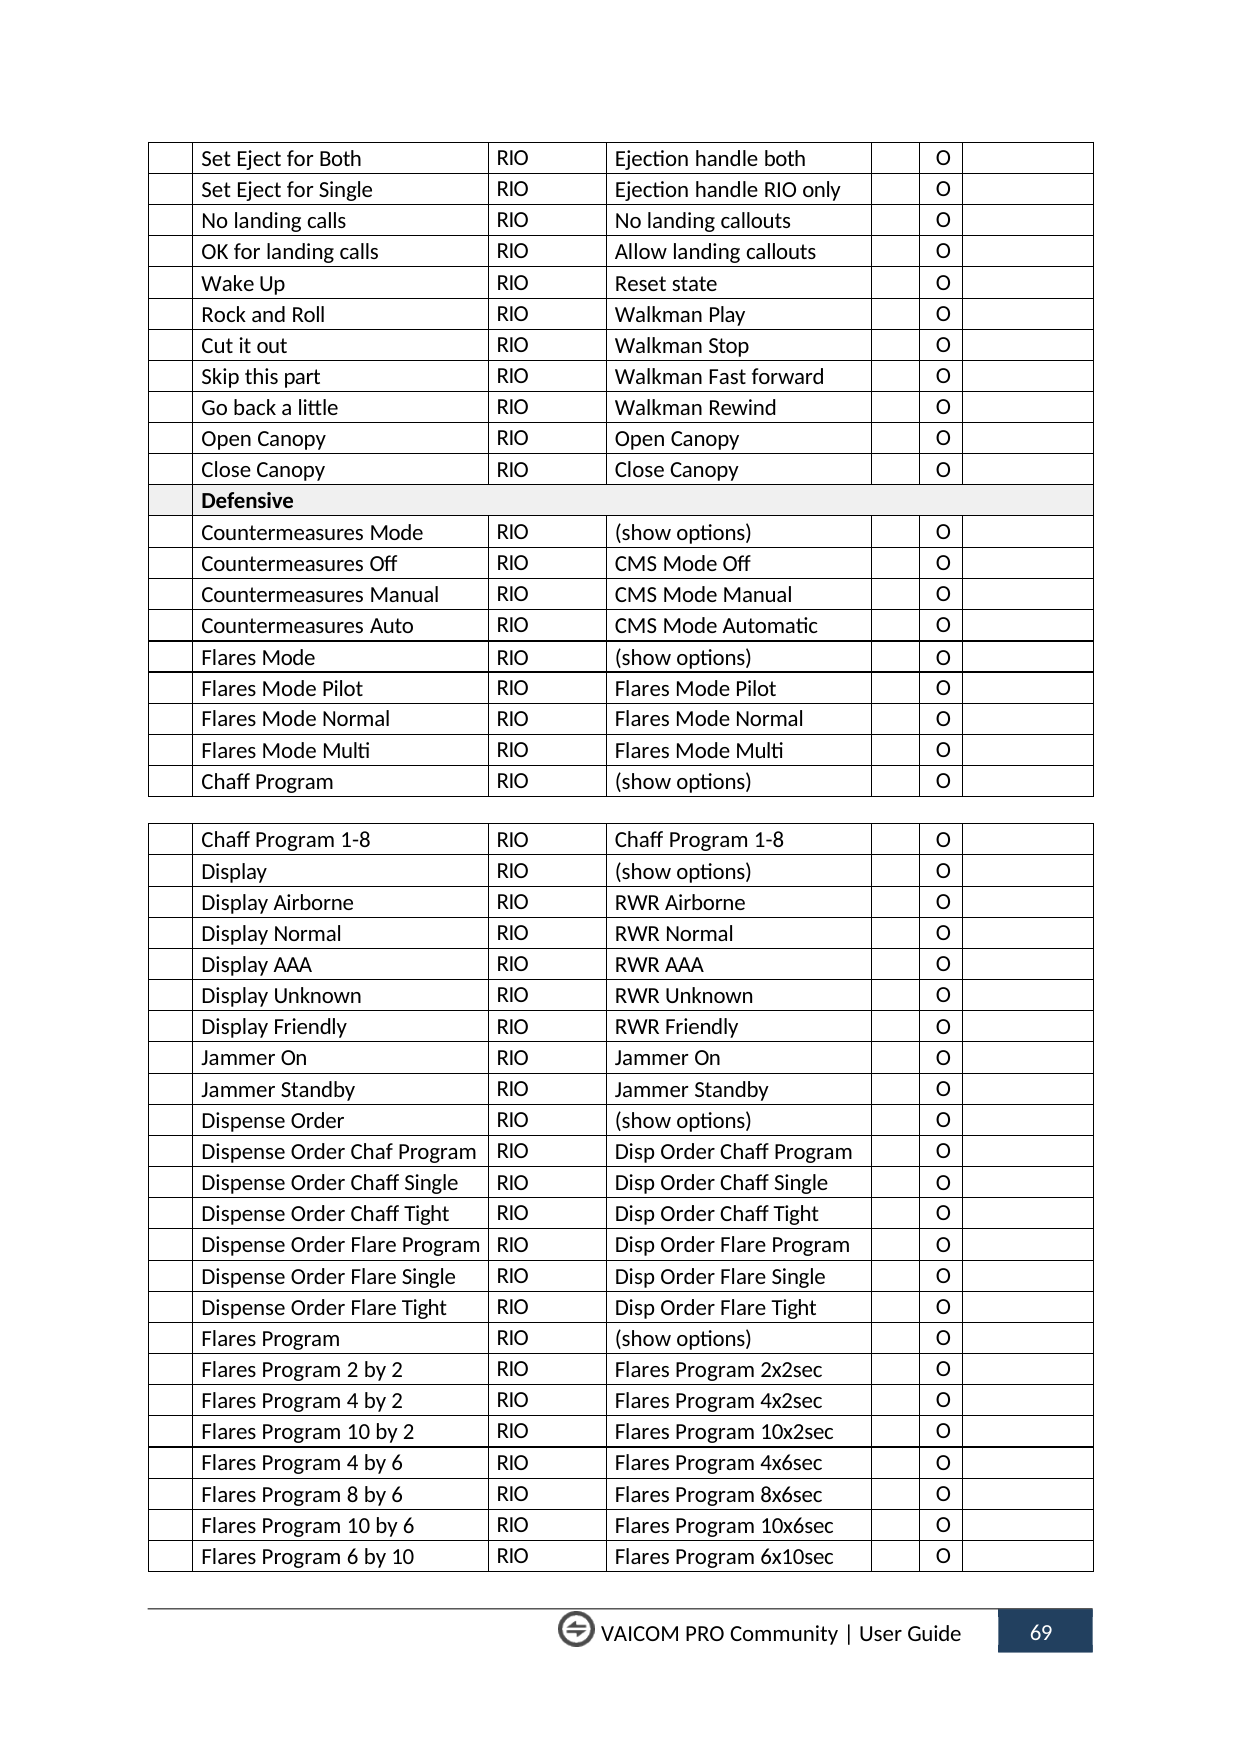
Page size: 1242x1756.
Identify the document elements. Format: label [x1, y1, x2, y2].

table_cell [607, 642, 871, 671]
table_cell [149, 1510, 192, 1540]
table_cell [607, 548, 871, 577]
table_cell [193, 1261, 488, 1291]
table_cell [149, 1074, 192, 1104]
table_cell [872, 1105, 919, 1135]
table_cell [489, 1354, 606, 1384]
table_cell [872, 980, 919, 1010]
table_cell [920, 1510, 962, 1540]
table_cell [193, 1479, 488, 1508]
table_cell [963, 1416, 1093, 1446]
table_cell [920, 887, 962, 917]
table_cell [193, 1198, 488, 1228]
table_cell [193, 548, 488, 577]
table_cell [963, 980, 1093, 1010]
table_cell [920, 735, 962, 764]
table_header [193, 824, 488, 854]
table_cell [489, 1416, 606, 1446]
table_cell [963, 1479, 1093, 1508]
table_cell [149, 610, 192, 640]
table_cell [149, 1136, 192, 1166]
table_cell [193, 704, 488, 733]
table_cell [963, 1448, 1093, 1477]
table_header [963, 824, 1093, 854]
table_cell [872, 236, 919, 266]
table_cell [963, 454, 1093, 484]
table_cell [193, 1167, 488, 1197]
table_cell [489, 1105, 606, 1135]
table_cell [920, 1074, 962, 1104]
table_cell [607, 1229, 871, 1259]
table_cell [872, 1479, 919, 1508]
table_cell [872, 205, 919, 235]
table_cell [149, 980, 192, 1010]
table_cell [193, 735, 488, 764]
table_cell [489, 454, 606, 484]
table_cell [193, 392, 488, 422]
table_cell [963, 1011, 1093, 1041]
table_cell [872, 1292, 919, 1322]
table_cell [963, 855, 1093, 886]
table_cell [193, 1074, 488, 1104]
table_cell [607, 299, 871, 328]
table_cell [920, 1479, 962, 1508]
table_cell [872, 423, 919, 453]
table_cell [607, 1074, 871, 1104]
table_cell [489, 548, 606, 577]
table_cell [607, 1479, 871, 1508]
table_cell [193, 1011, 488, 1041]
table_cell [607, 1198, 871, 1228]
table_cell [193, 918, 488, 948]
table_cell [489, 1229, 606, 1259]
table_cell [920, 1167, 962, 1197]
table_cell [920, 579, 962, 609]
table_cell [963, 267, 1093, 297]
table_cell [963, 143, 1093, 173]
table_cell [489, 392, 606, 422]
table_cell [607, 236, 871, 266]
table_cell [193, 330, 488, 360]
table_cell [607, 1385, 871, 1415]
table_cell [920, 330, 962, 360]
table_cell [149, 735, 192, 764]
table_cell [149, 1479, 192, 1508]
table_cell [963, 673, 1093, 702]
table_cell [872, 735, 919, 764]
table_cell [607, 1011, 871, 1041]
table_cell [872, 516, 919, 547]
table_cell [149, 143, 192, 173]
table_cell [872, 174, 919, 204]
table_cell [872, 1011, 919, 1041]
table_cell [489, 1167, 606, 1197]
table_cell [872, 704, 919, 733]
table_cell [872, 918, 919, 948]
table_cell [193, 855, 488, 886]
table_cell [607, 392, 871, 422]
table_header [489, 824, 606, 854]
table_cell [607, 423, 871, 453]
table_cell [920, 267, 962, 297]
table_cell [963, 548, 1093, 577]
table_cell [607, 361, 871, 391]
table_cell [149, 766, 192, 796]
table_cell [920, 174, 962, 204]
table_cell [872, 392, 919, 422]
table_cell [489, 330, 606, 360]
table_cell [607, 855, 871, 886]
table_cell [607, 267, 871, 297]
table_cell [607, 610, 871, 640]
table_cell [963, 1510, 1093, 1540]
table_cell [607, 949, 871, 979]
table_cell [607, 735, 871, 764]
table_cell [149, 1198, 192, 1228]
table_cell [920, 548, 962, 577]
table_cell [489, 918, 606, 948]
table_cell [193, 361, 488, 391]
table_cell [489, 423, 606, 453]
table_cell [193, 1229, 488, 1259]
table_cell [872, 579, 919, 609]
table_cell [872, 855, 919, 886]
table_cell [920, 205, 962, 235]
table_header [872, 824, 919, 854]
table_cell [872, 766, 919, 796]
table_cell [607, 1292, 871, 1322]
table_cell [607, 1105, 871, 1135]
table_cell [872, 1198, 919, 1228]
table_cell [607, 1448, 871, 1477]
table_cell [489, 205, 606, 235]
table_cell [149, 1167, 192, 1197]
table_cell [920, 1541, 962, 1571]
picture [558, 1611, 595, 1647]
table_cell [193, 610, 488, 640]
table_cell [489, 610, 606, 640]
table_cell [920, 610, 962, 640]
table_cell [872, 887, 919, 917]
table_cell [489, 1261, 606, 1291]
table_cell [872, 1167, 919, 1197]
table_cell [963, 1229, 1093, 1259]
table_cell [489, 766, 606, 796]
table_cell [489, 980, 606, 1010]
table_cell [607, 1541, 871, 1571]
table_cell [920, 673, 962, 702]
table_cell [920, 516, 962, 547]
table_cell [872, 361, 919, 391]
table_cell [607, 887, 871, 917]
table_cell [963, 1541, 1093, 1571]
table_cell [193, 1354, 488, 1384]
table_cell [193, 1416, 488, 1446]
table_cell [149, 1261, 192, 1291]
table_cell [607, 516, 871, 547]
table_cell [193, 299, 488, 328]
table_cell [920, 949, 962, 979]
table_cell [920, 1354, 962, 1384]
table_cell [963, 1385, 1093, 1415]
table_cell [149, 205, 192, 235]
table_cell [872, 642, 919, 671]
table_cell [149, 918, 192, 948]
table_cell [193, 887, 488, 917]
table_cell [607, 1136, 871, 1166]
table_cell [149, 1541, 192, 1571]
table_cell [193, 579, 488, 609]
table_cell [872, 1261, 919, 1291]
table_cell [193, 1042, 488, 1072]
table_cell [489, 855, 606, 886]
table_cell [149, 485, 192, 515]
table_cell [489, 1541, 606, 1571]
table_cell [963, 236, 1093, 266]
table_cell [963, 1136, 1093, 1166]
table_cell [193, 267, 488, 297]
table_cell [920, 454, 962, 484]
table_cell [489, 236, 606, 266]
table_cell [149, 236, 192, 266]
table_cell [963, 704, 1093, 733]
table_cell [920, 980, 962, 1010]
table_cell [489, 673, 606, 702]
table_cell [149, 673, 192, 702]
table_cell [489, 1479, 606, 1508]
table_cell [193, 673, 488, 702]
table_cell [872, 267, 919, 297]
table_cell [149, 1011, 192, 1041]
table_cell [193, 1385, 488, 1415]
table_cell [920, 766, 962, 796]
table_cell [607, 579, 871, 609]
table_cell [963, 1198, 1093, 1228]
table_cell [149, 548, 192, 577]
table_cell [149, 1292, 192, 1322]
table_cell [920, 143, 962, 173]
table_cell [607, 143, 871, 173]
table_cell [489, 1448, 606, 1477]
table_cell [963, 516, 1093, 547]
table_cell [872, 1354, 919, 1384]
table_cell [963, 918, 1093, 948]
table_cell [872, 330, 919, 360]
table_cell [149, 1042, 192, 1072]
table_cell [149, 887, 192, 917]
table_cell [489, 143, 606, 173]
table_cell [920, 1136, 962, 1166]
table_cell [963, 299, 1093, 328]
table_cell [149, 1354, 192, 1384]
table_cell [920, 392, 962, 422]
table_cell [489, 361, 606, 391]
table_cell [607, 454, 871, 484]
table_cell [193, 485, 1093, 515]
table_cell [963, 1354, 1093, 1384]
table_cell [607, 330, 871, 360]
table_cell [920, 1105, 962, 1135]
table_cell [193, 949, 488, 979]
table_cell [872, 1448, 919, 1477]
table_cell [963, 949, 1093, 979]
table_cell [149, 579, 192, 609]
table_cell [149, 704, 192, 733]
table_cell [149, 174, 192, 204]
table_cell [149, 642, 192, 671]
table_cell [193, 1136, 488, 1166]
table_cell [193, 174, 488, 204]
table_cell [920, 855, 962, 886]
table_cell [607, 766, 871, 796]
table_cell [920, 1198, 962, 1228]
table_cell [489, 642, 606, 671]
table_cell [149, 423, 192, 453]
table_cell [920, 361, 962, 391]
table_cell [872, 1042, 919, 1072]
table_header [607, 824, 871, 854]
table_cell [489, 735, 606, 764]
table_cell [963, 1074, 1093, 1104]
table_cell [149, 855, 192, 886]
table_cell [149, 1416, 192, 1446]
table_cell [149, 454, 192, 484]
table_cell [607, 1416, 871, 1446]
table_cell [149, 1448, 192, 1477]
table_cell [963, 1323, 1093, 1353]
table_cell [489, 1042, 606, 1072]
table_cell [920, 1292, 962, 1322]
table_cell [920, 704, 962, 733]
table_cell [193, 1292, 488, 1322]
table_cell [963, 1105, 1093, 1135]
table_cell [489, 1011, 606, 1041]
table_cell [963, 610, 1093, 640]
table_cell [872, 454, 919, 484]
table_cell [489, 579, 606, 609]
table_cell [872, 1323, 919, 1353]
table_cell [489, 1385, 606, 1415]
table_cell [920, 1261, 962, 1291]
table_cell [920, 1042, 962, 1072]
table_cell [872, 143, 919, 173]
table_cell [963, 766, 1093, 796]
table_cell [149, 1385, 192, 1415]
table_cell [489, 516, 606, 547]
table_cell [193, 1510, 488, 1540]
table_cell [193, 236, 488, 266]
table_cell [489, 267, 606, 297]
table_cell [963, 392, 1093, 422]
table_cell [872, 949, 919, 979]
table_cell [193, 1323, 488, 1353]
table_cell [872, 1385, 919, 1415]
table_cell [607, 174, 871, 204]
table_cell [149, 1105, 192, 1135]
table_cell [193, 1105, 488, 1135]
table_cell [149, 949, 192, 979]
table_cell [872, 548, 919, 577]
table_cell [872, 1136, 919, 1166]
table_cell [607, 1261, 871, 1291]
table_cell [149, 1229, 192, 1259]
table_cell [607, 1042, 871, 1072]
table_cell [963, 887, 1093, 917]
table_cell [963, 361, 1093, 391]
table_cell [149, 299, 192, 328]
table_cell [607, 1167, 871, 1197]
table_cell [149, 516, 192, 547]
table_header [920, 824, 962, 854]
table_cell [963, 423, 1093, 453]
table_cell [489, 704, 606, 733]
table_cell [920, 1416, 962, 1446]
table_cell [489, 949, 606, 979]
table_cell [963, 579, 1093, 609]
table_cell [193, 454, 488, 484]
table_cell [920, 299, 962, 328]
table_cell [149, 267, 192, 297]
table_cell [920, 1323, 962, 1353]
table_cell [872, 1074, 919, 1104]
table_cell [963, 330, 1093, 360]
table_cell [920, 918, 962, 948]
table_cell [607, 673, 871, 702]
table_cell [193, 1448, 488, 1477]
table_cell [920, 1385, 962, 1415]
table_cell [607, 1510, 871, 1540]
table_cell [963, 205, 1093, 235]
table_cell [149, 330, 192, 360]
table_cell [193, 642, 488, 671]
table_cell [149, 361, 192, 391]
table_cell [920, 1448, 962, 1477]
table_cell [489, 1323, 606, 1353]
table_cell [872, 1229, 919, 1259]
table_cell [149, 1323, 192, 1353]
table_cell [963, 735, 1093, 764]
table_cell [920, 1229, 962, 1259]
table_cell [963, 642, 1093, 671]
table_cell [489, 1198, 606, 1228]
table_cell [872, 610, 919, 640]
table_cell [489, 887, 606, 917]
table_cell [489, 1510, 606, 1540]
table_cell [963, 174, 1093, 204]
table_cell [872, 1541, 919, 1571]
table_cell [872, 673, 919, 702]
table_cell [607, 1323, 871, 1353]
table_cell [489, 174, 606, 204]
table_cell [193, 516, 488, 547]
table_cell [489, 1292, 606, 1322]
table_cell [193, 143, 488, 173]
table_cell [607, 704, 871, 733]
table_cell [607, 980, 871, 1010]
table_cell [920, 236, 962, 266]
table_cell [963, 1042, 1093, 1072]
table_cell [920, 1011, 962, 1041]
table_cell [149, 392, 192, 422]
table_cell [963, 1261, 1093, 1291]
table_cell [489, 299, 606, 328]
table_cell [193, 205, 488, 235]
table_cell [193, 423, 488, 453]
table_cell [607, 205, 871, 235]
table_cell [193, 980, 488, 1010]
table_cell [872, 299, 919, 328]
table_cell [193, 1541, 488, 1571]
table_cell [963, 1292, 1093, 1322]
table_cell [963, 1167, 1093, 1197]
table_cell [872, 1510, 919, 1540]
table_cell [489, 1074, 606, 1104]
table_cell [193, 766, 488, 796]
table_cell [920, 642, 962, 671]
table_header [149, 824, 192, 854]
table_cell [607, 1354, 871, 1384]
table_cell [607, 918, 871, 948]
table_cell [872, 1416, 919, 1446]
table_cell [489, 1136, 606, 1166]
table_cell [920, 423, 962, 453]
